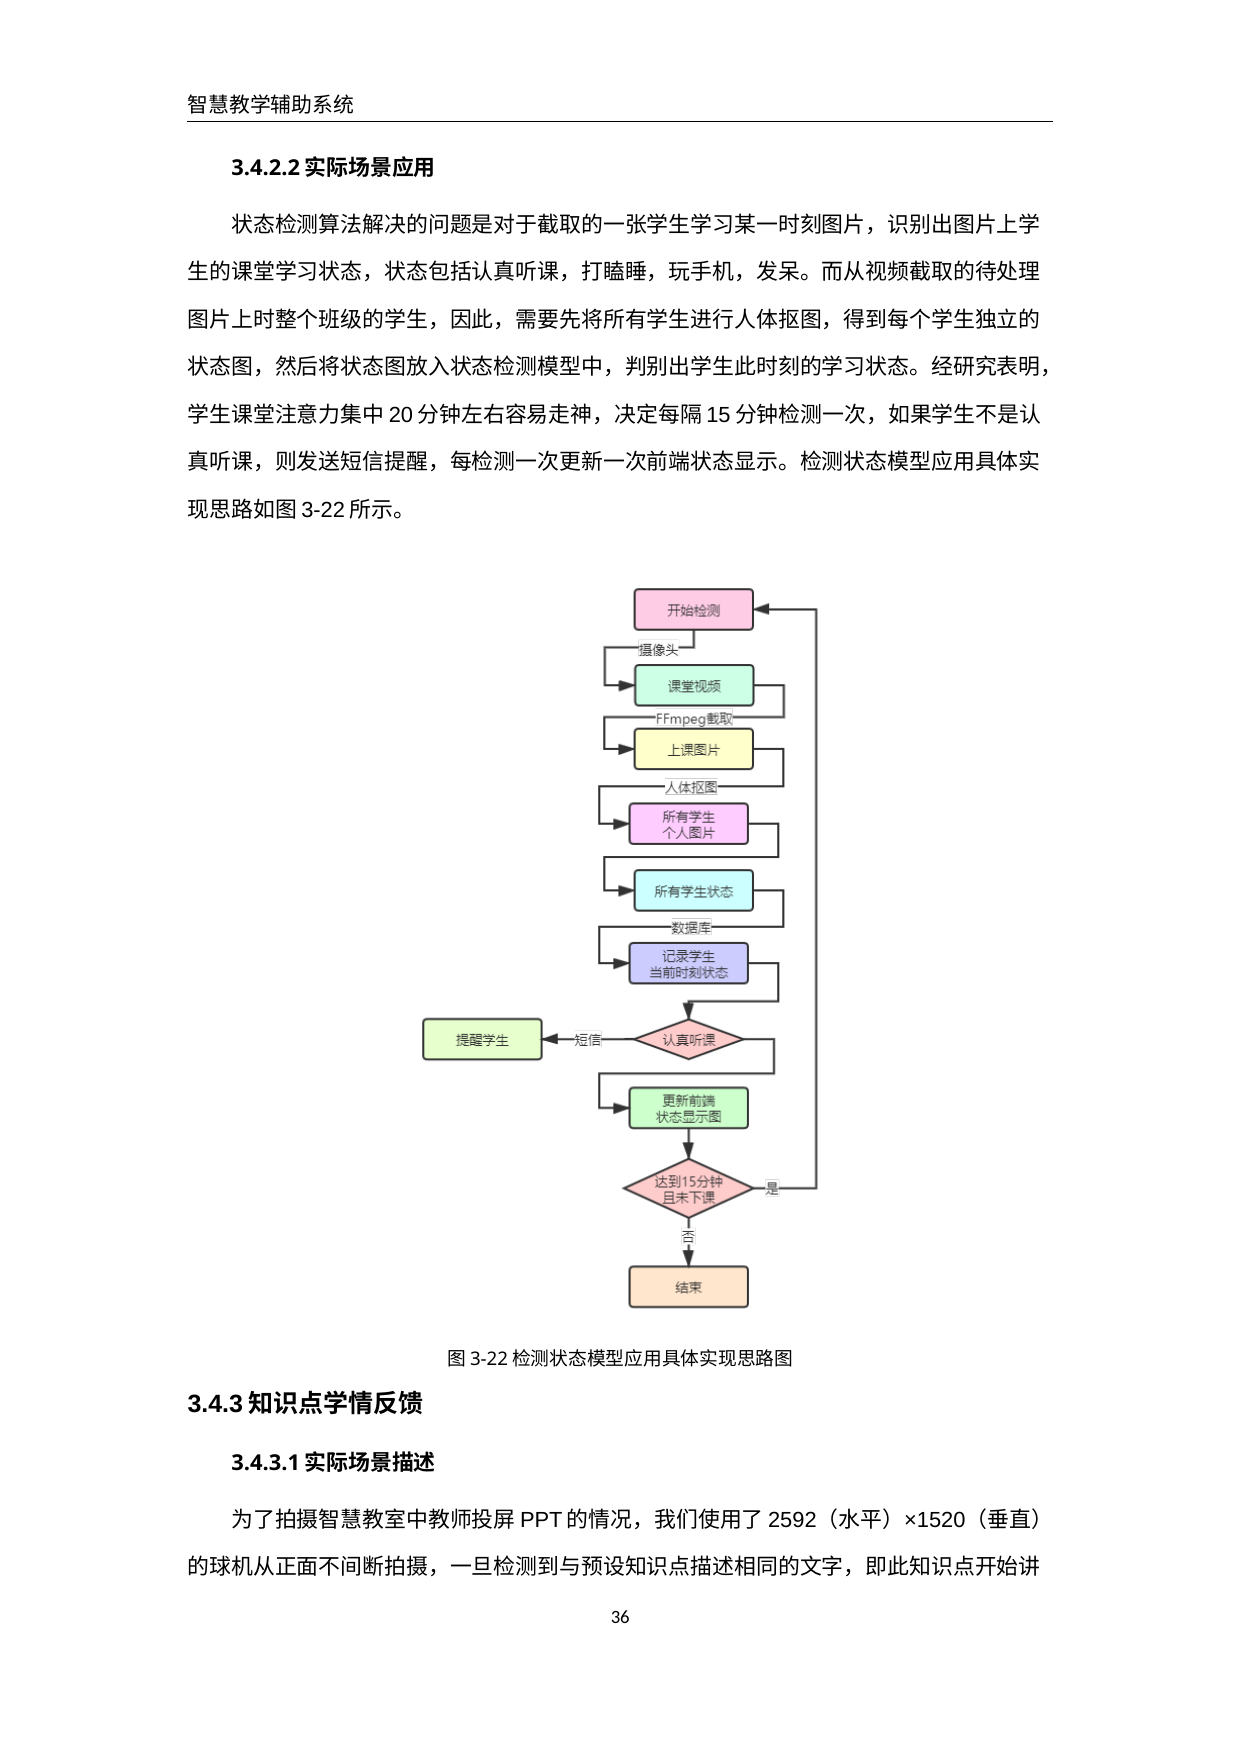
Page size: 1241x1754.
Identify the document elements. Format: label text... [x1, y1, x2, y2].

picture [398, 564, 842, 1332]
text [187, 1502, 1053, 1581]
text 状态检测算法解决的问题是对于截取的一张学生学习某一时刻图片，识别出图片上学生的课堂学习状态，状态包括认真听课，打瞌睡，玩手机，发呆。而从视频截取的待处理图片上时整个班级的学生，因此，需要先将所有学生进行人体抠图，得到每个学生独立的状态图，然后将状态图放入状态检测模型中，判别出学生此时刻的学习状态。经研究表明，学生课堂注意力集中20分钟左右容易走神，决定每隔15分钟检测一次，如果学生不是认真听课，则发送短信提醒，每检测一次更新一次前端状态显示。检测状态模型应用具体实现思路如图3-22所示。 [187, 207, 1053, 523]
text 3.4.3.1实际场景描述 [187, 1445, 1053, 1477]
text 图3-22检测状态模型应用具体实现思路图 [187, 1344, 1053, 1371]
text 3.4.2.2实际场景应用 [187, 150, 1053, 182]
text 3.4.3知识点学情反馈 [187, 1384, 1053, 1420]
